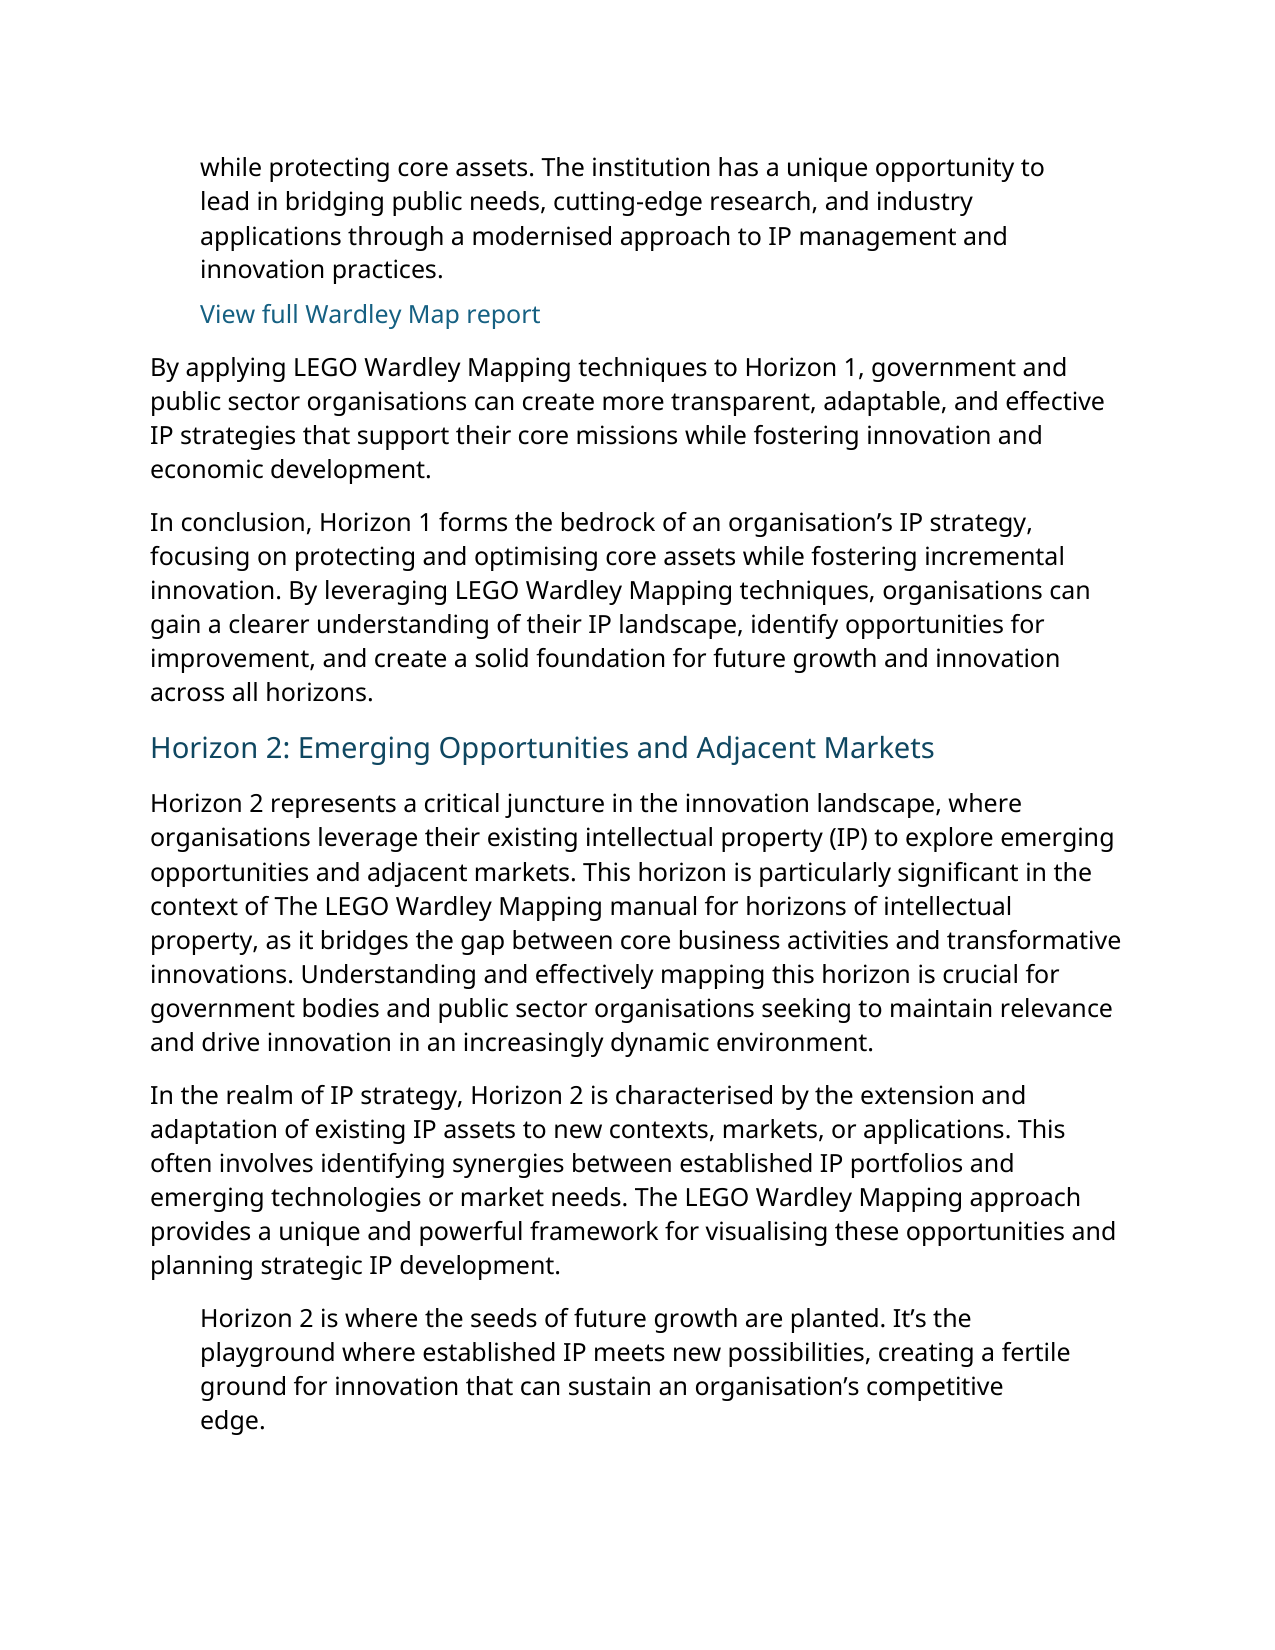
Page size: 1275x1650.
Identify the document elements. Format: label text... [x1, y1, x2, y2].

text By applying LEGO Wardley Mapping techniques to Horizon 1, government and public sector organisations can create more transparent, adaptable, and effective IP strategies that support their core missions while fostering innovation and economic development. [150, 349, 1125, 486]
text Horizon 2 represents a critical juncture in the innovation landscape, where organisations leverage their existing intellectual property (IP) to explore emerging opportunities and adjacent markets. This horizon is particularly significant in the context of The LEGO Wardley Mapping manual for horizons of intellectual property, as it bridges the gap between core business activities and transformative innovations. Understanding and effectively mapping this horizon is crucial for government bodies and public sector organisations seeking to maintain relevance and drive innovation in an increasingly dynamic environment. [150, 786, 1125, 1058]
text View full Wardley Map report [200, 297, 1075, 331]
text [200, 150, 1075, 286]
text In the realm of IP strategy, Horizon 2 is characterised by the extension and adaptation of existing IP assets to new contexts, markets, or applications. This often involves identifying synergies between established IP portfolios and emerging technologies or market needs. The LEGO Wardley Mapping approach provides a unique and powerful framework for visualising these opportunities and planning strategic IP development. [150, 1077, 1125, 1282]
text In conclusion, Horizon 1 forms the bedrock of an organisation’s IP strategy, focusing on protecting and optimising core assets while fostering incremental innovation. By leveraging LEGO Wardley Mapping techniques, organisations can gain a clearer understanding of their IP landscape, identify opportunities for improvement, and create a solid foundation for future growth and innovation across all horizons. [150, 504, 1125, 709]
subtitle Horizon 2: Emerging Opportunities and Adjacent Markets [150, 728, 1125, 767]
text Horizon 2 is where the seeds of future growth are planted. It’s the playground where established IP meets new possibilities, creating a fertile ground for innovation that can sustain an organisation’s competitive edge. [200, 1300, 1075, 1437]
